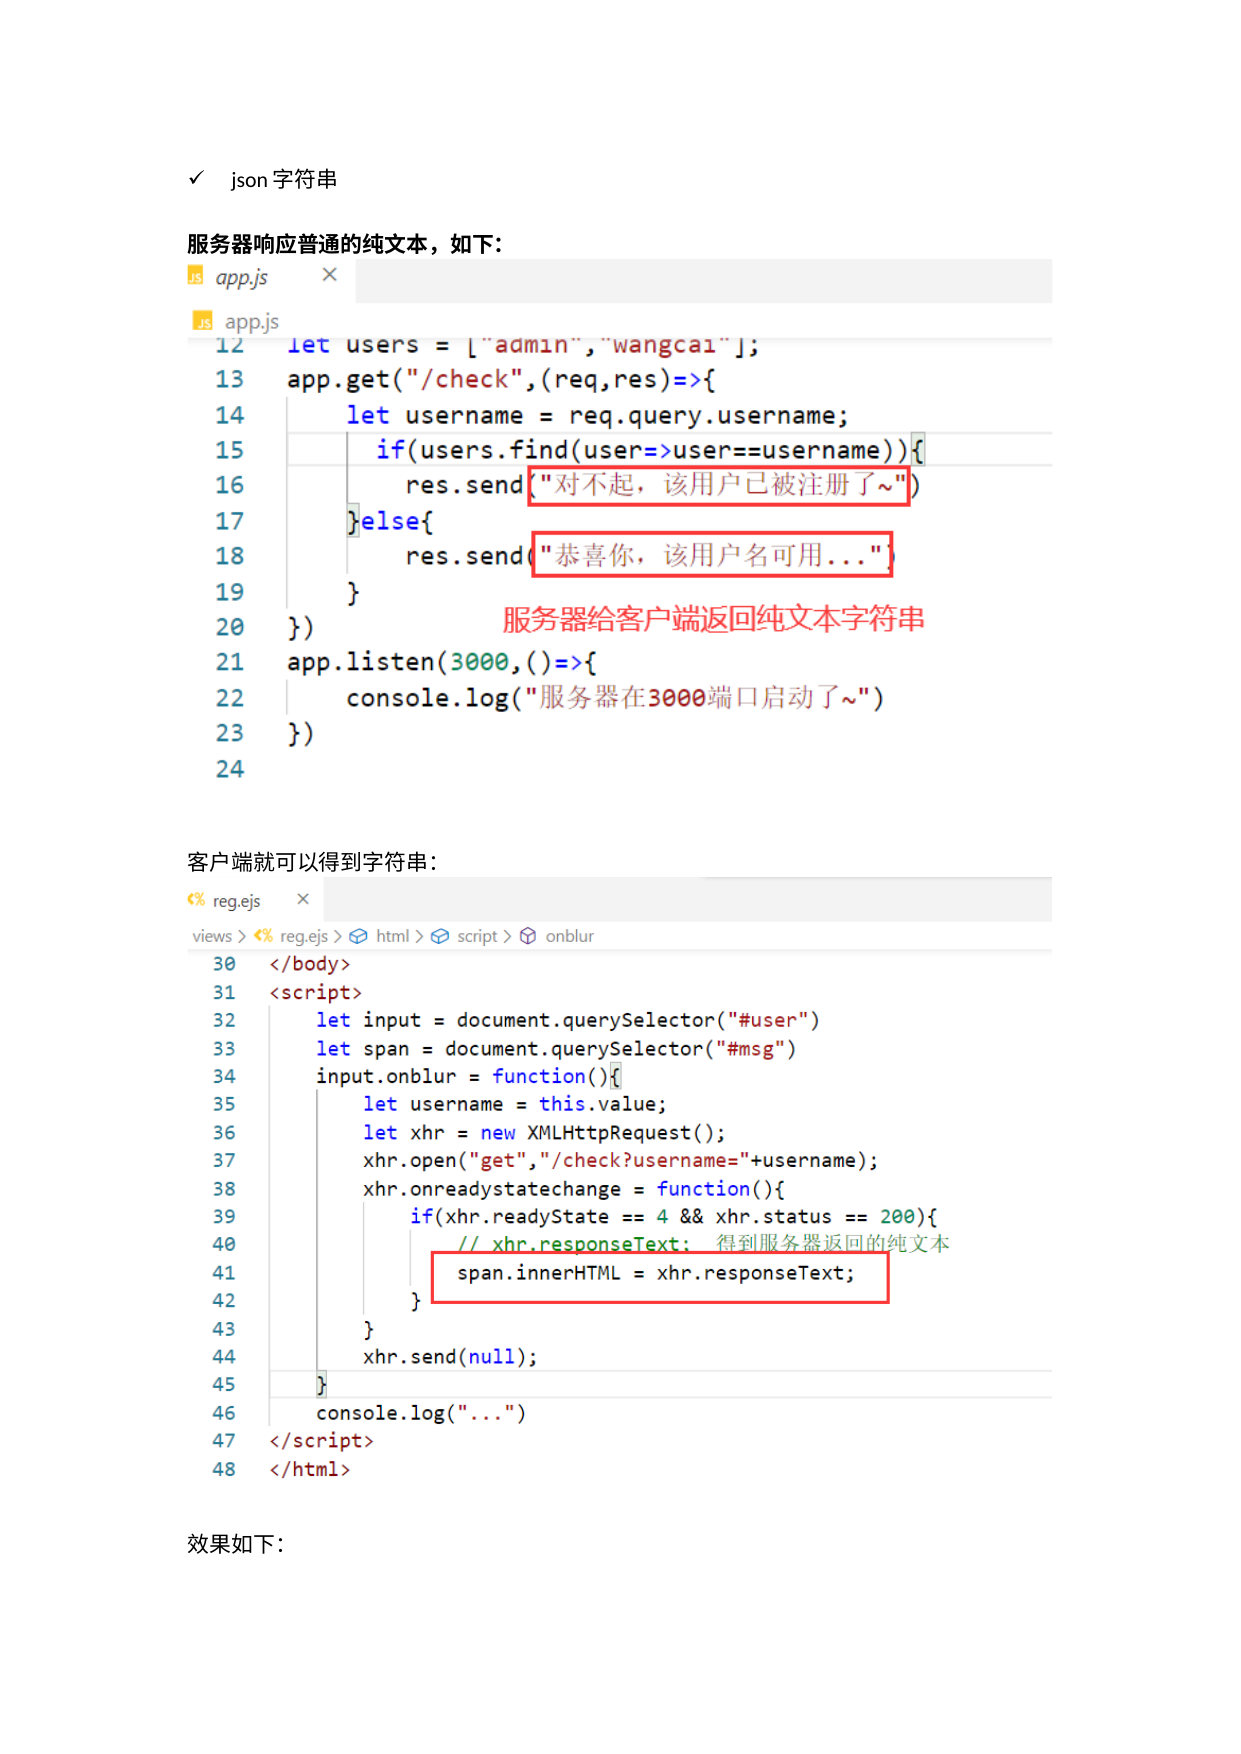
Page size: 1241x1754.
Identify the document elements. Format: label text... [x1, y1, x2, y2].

list 客户端就可以得到字符串： [187, 844, 1053, 877]
list json字符串 [187, 162, 1053, 194]
picture [187, 877, 1052, 1492]
picture [187, 259, 1053, 783]
list 服务器响应普通的纯文本，如下： [187, 227, 1053, 259]
list 效果如下： [187, 1527, 1053, 1559]
